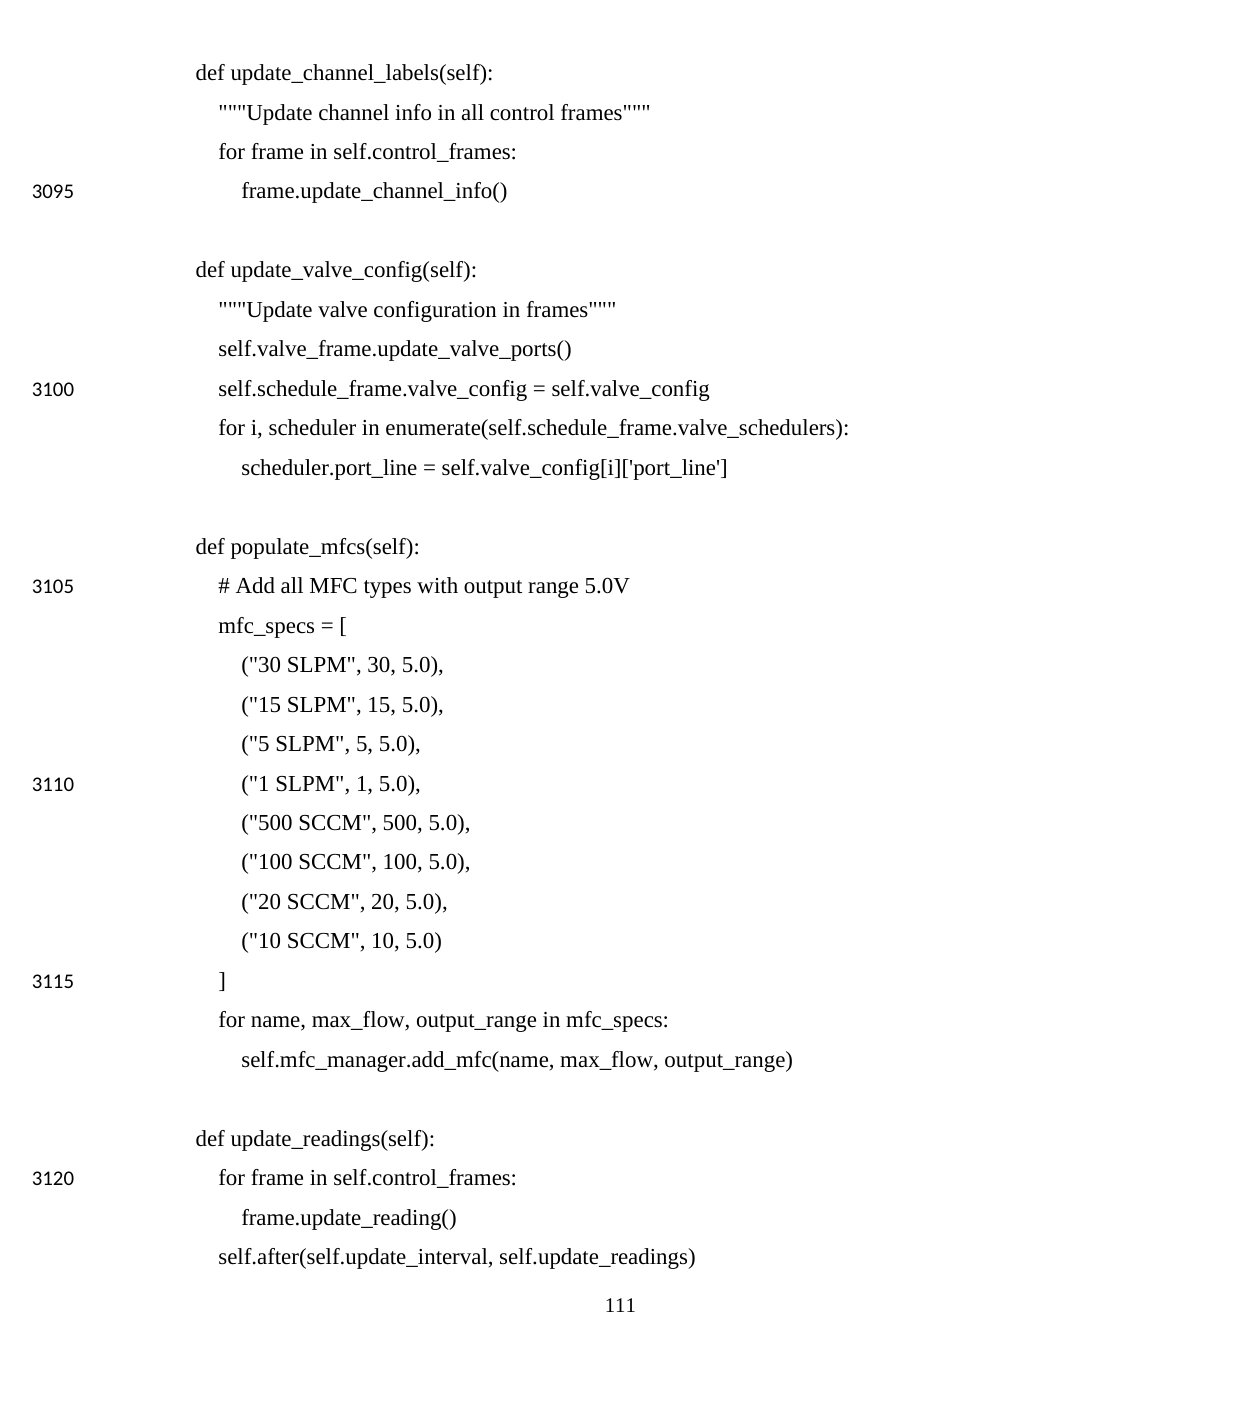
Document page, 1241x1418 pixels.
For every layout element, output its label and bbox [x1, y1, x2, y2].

list [135, 59, 1143, 1270]
